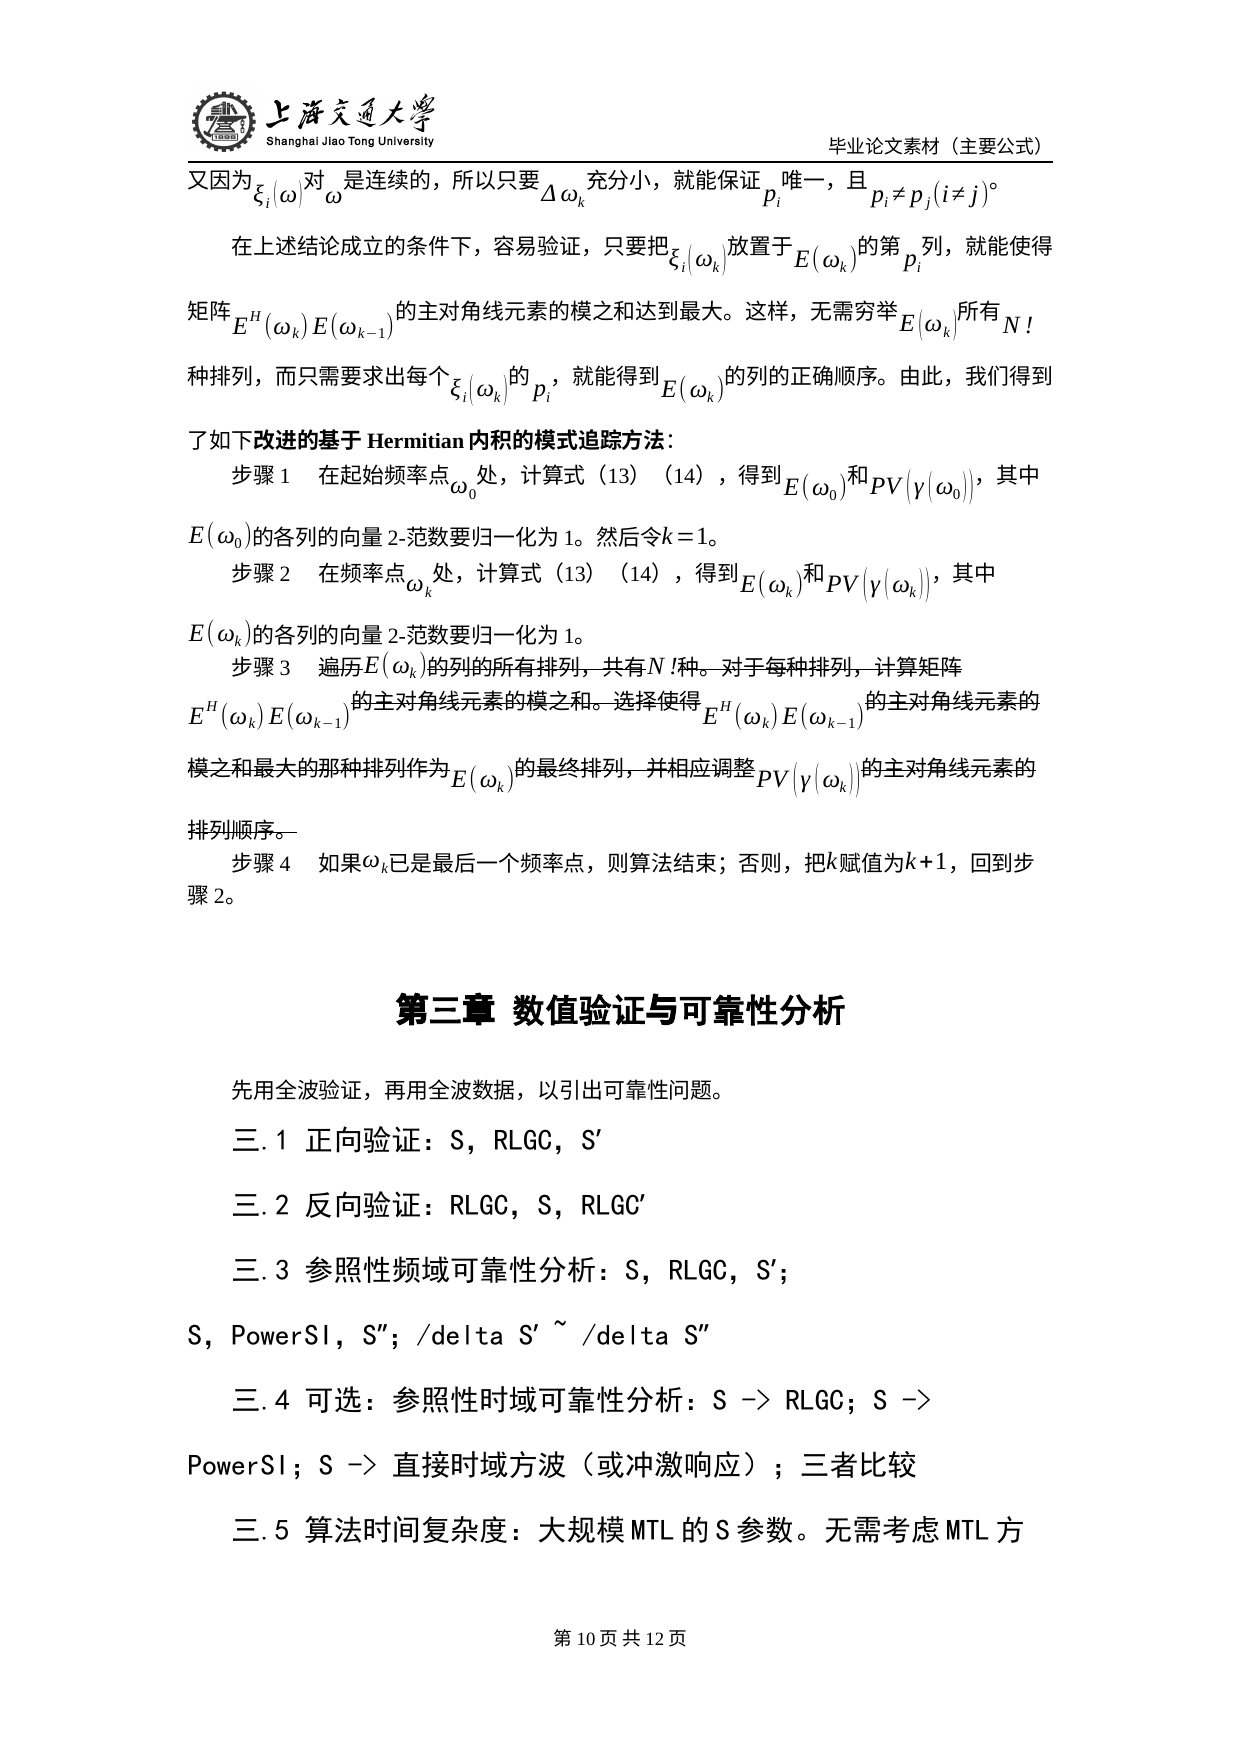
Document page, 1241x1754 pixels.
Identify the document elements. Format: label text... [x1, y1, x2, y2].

text 步骤3 遍历的列的所有排列，共有种。对于每种排列，计算矩阵的主对角线元素的模之和。选择使得的主对角线元素的模之和最大的那种排列作为的最终排列，并相应调整的主对角线元素的排列顺序。 [187, 650, 1053, 845]
text 先用全波验证，再用全波数据，以引出可靠性问题。 [187, 1073, 1053, 1105]
subtitle 正向验证：S，RLGC，S’ [187, 1105, 1050, 1170]
subtitle 反向验证：RLGC，S，RLGC’ [187, 1170, 1050, 1235]
text 在上述结论成立的条件下，容易验证，只要把放置于的第列，就能使得矩阵的主对角线元素的模之和达到最大。这样，无需穷举所有种排列，而只需要求出每个的，就能得到的列的正确顺序。由此，我们得到了如下改进的基于Hermitian内积的模式追踪方法： [187, 228, 1053, 455]
text 又因为对是连续的，所以只要充分小，就能保证唯一，且。 [187, 163, 1053, 228]
subtitle 参照性频域可靠性分析：S，RLGC，S’；S，PowerSI，S’’；/delta S’ ~ /delta S’’ [187, 1235, 1050, 1365]
text 步骤4 如果已是最后一个频率点，则算法结束；否则，把赋值为，回到步骤2。 [187, 845, 1053, 910]
text 步骤2 在频率点处，计算式（13）（14），得到和，其中的各列的向量2-范数要归一化为1。 [187, 553, 1053, 650]
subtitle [187, 1495, 1050, 1560]
subtitle 可选：参照性时域可靠性分析：S -> RLGC；S -> PowerSI；S -> 直接时域方波（或冲激响应）；三者比较 [187, 1365, 1050, 1495]
subtitle 数值验证与可靠性分析 [187, 975, 1053, 1040]
text 步骤1 在起始频率点处，计算式（13）（14），得到和，其中的各列的向量2-范数要归一化为1。然后令。 [187, 455, 1053, 553]
